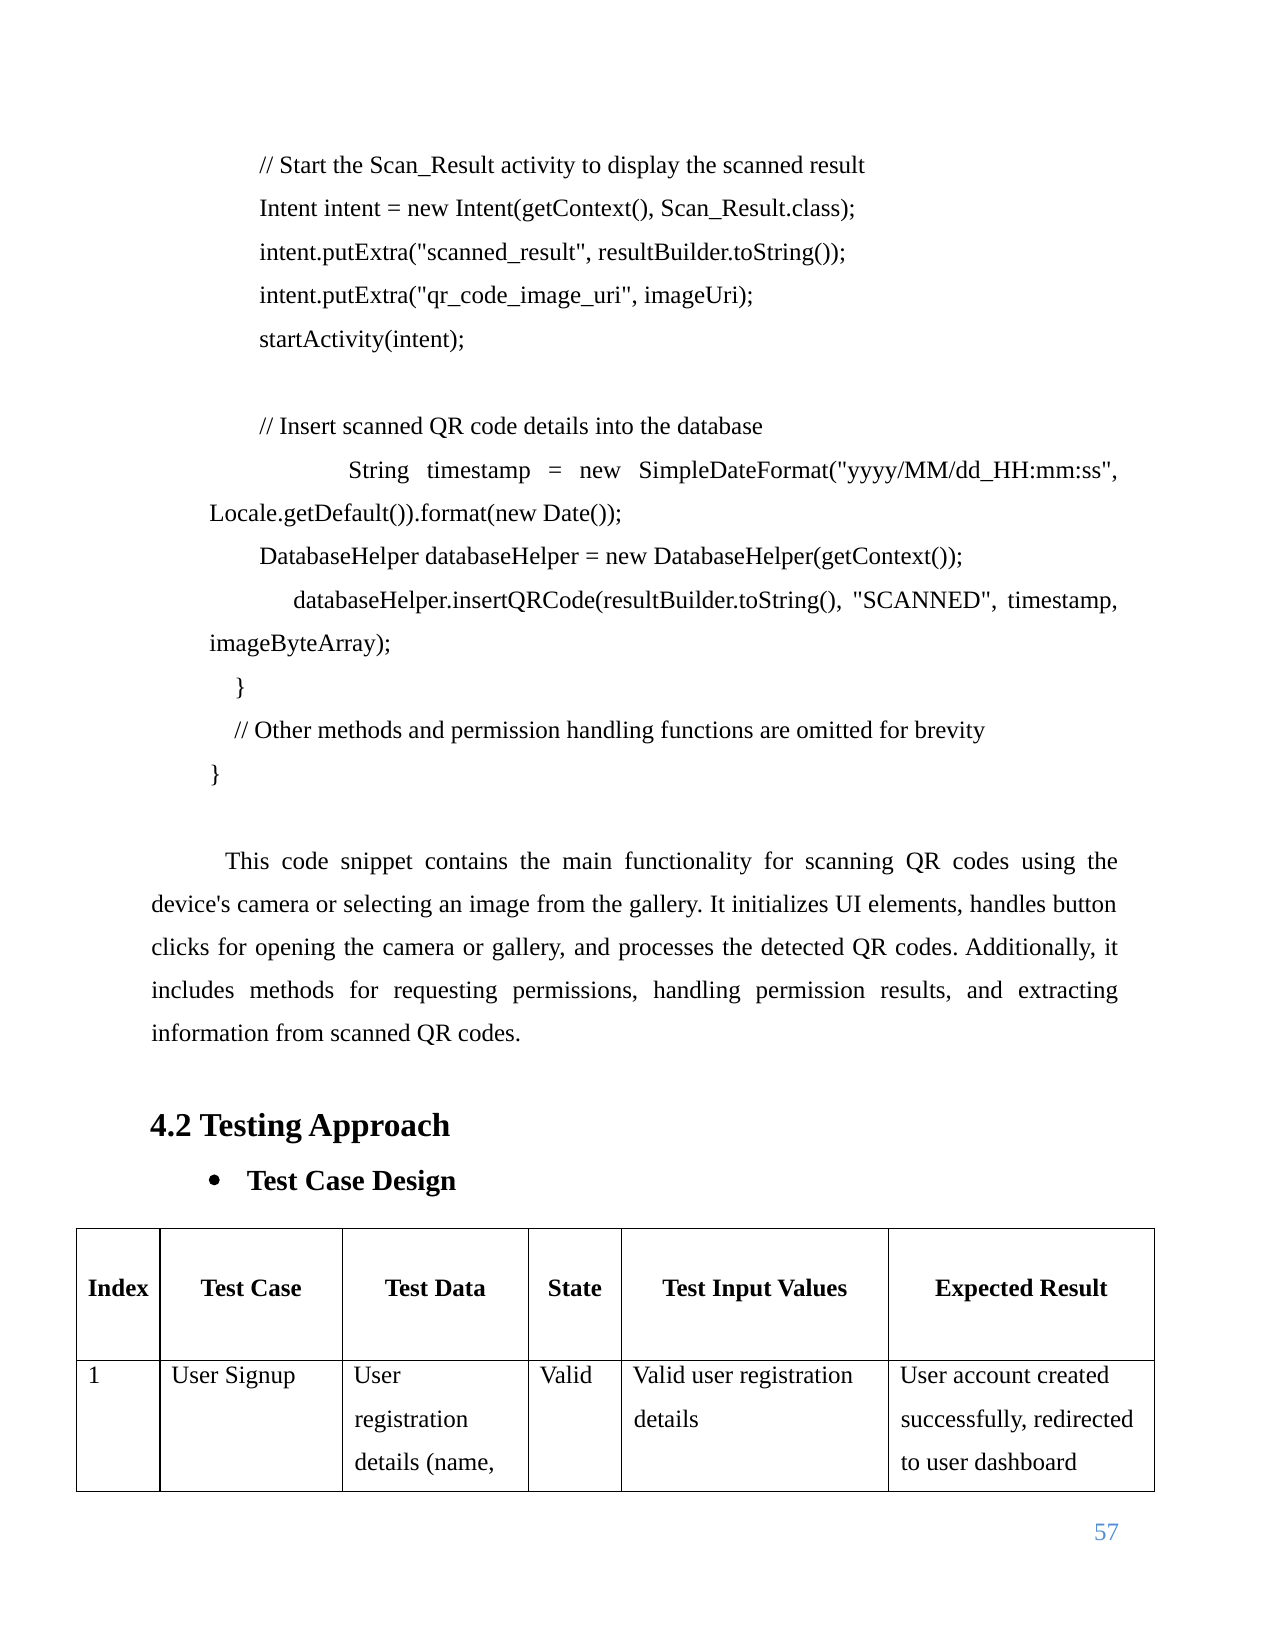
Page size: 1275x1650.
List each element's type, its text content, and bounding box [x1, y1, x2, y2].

table_header Test Input Values [622, 1229, 888, 1359]
text intent.putExtra("qr_code_image_uri", imageUri); [209, 281, 1119, 309]
text This code snippet contains the main functionality for scanning QR codes using the device's camera or selecting an image from the gallery. It initializes UI elements, handles button clicks for opening the camera or gallery, and processes the detected QR codes. Additionally, it includes methods for requesting permissions, handling permission results, and extracting information from scanned QR codes. [150, 846, 1119, 1047]
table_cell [889, 1361, 1154, 1491]
table_header Test Data [343, 1229, 528, 1359]
subtitle 4.2 Testing Approach [150, 1105, 1119, 1144]
table_cell User Signup [161, 1361, 342, 1491]
table_header State [529, 1229, 621, 1359]
table_header Test Case [161, 1229, 342, 1359]
text String timestamp = new SimpleDateFormat("yyyy/MM/dd_HH:mm:ss", Locale.getDefault()).format(new Date()); [209, 455, 1119, 527]
text startActivity(intent); [209, 324, 1119, 353]
text databaseHelper.insertQRCode(resultBuilder.toString(), "SCANNED", timestamp, imageByteArray); [209, 585, 1119, 657]
text Intent intent = new Intent(getContext(), Scan_Result.class); [209, 193, 1119, 222]
text } [209, 672, 1119, 700]
text intent.putExtra("scanned_result", resultBuilder.toString()); [209, 237, 1119, 266]
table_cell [343, 1361, 528, 1491]
table_cell 1 [77, 1361, 159, 1491]
text DatabaseHelper databaseHelper = new DatabaseHelper(getContext()); [209, 541, 1119, 570]
table_header Expected Result [889, 1229, 1154, 1359]
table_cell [622, 1361, 888, 1491]
table_cell Valid [529, 1361, 621, 1491]
list Test Case Design [209, 1163, 1119, 1197]
table_header Index [77, 1229, 159, 1359]
text } [209, 759, 1119, 787]
text // Start the Scan_Result activity to display the scanned result [209, 150, 1119, 179]
text // Insert scanned QR code details into the database [209, 411, 1119, 440]
text // Other methods and permission handling functions are omitted for brevity [209, 715, 1119, 744]
